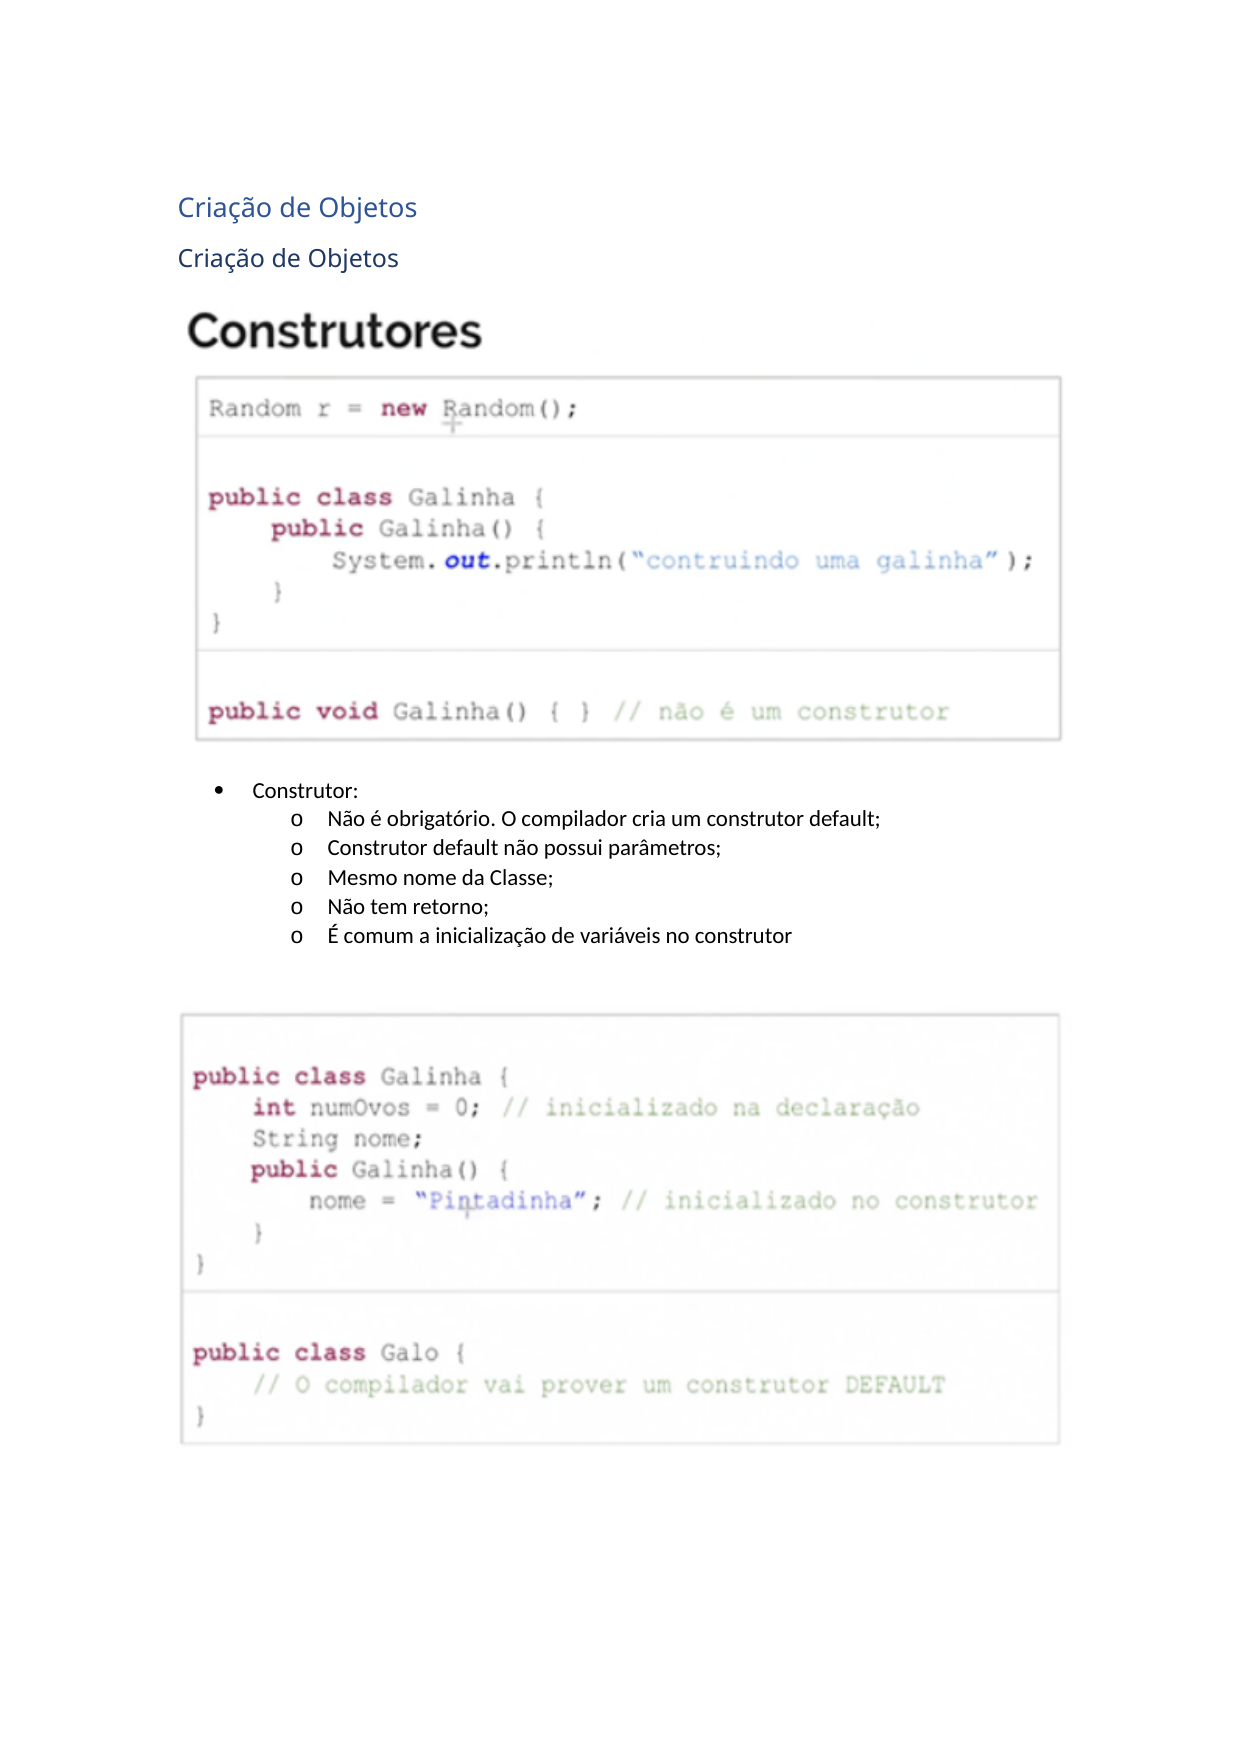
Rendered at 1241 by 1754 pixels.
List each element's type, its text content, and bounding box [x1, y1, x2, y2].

list É comum a inicialização de variáveis no construtor [290, 921, 1063, 950]
list Construtor: [215, 776, 1063, 804]
list Mesmo nome da Classe; [290, 863, 1063, 892]
subtitle Criação de Objetos [177, 188, 1063, 225]
list Construtor default não possui parâmetros; [290, 833, 1063, 863]
subtitle Criação de Objetos [177, 240, 1063, 274]
list Não tem retorno; [290, 892, 1063, 921]
list Não é obrigatório. O compilador cria um construtor default; [290, 804, 1063, 833]
